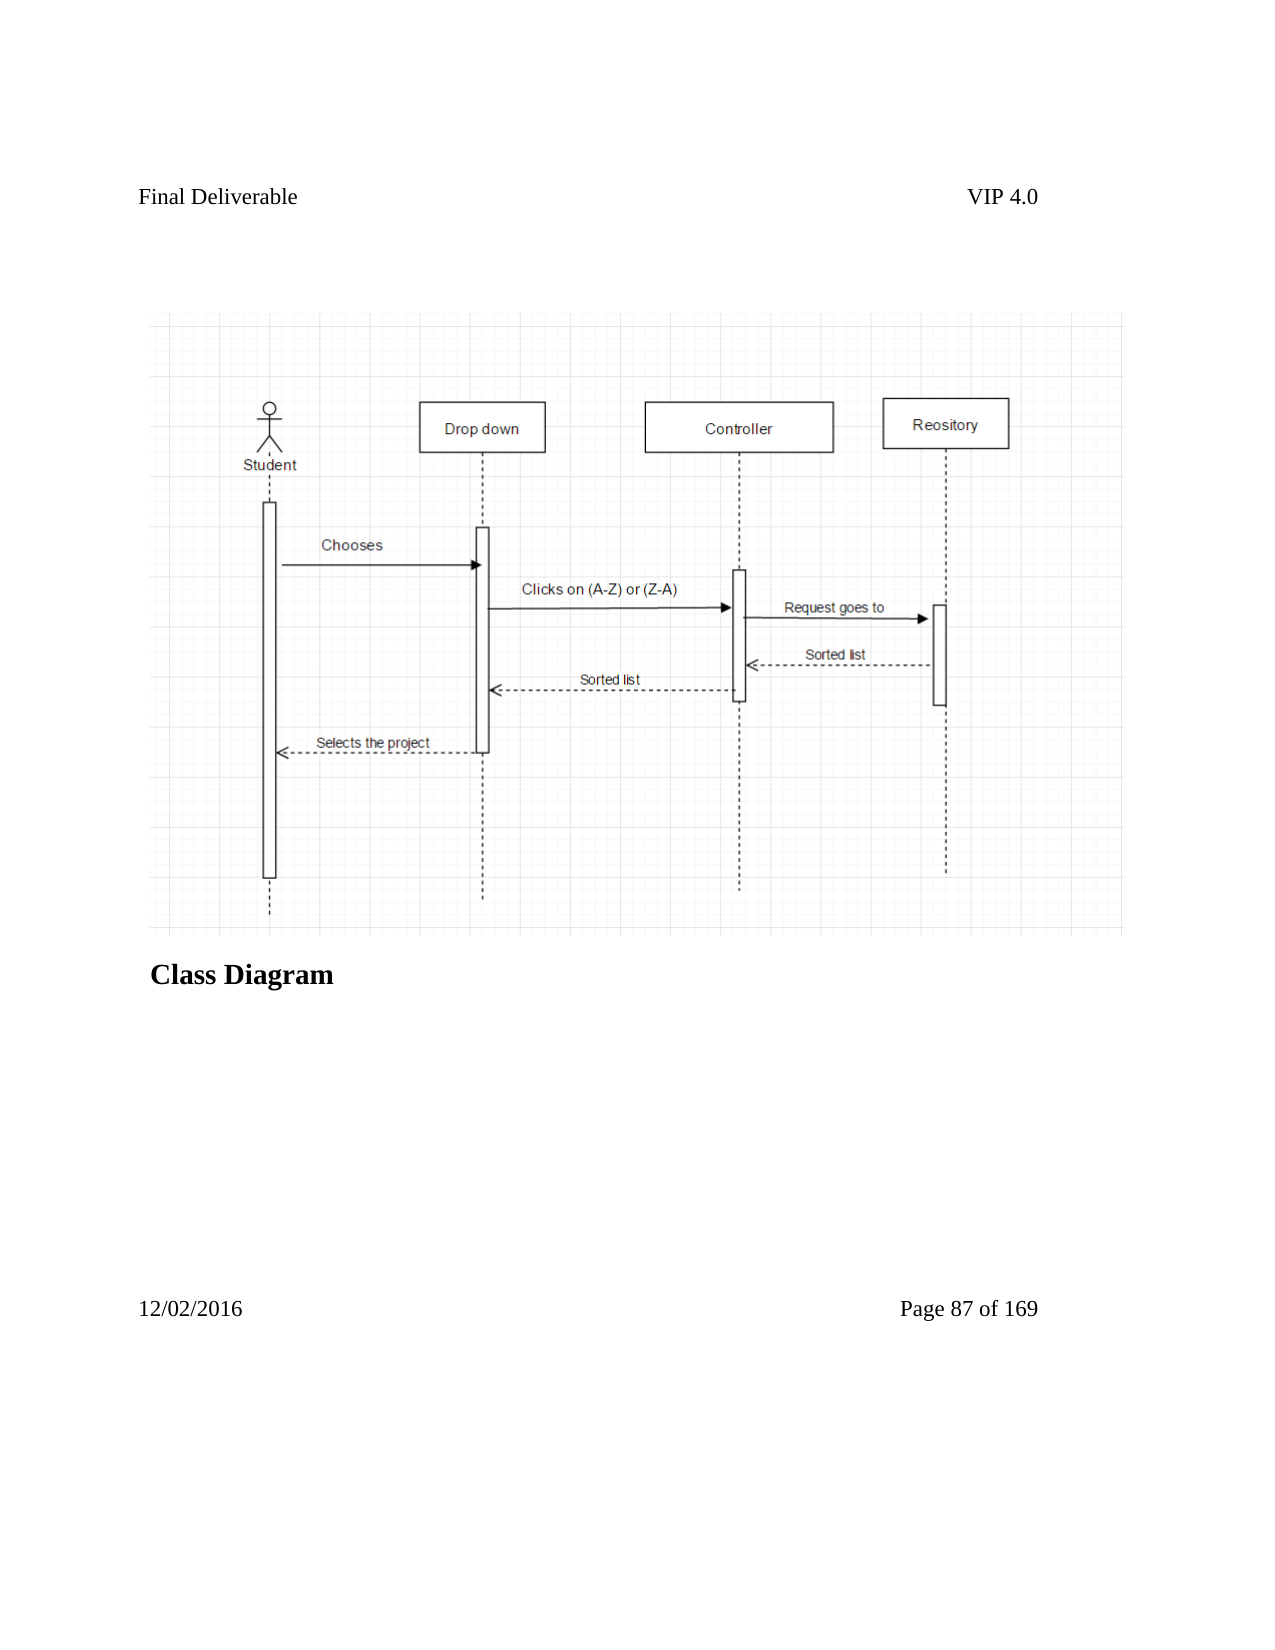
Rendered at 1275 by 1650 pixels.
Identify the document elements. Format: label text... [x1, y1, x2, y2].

text Class Diagram [150, 957, 1125, 990]
picture [150, 313, 1125, 936]
